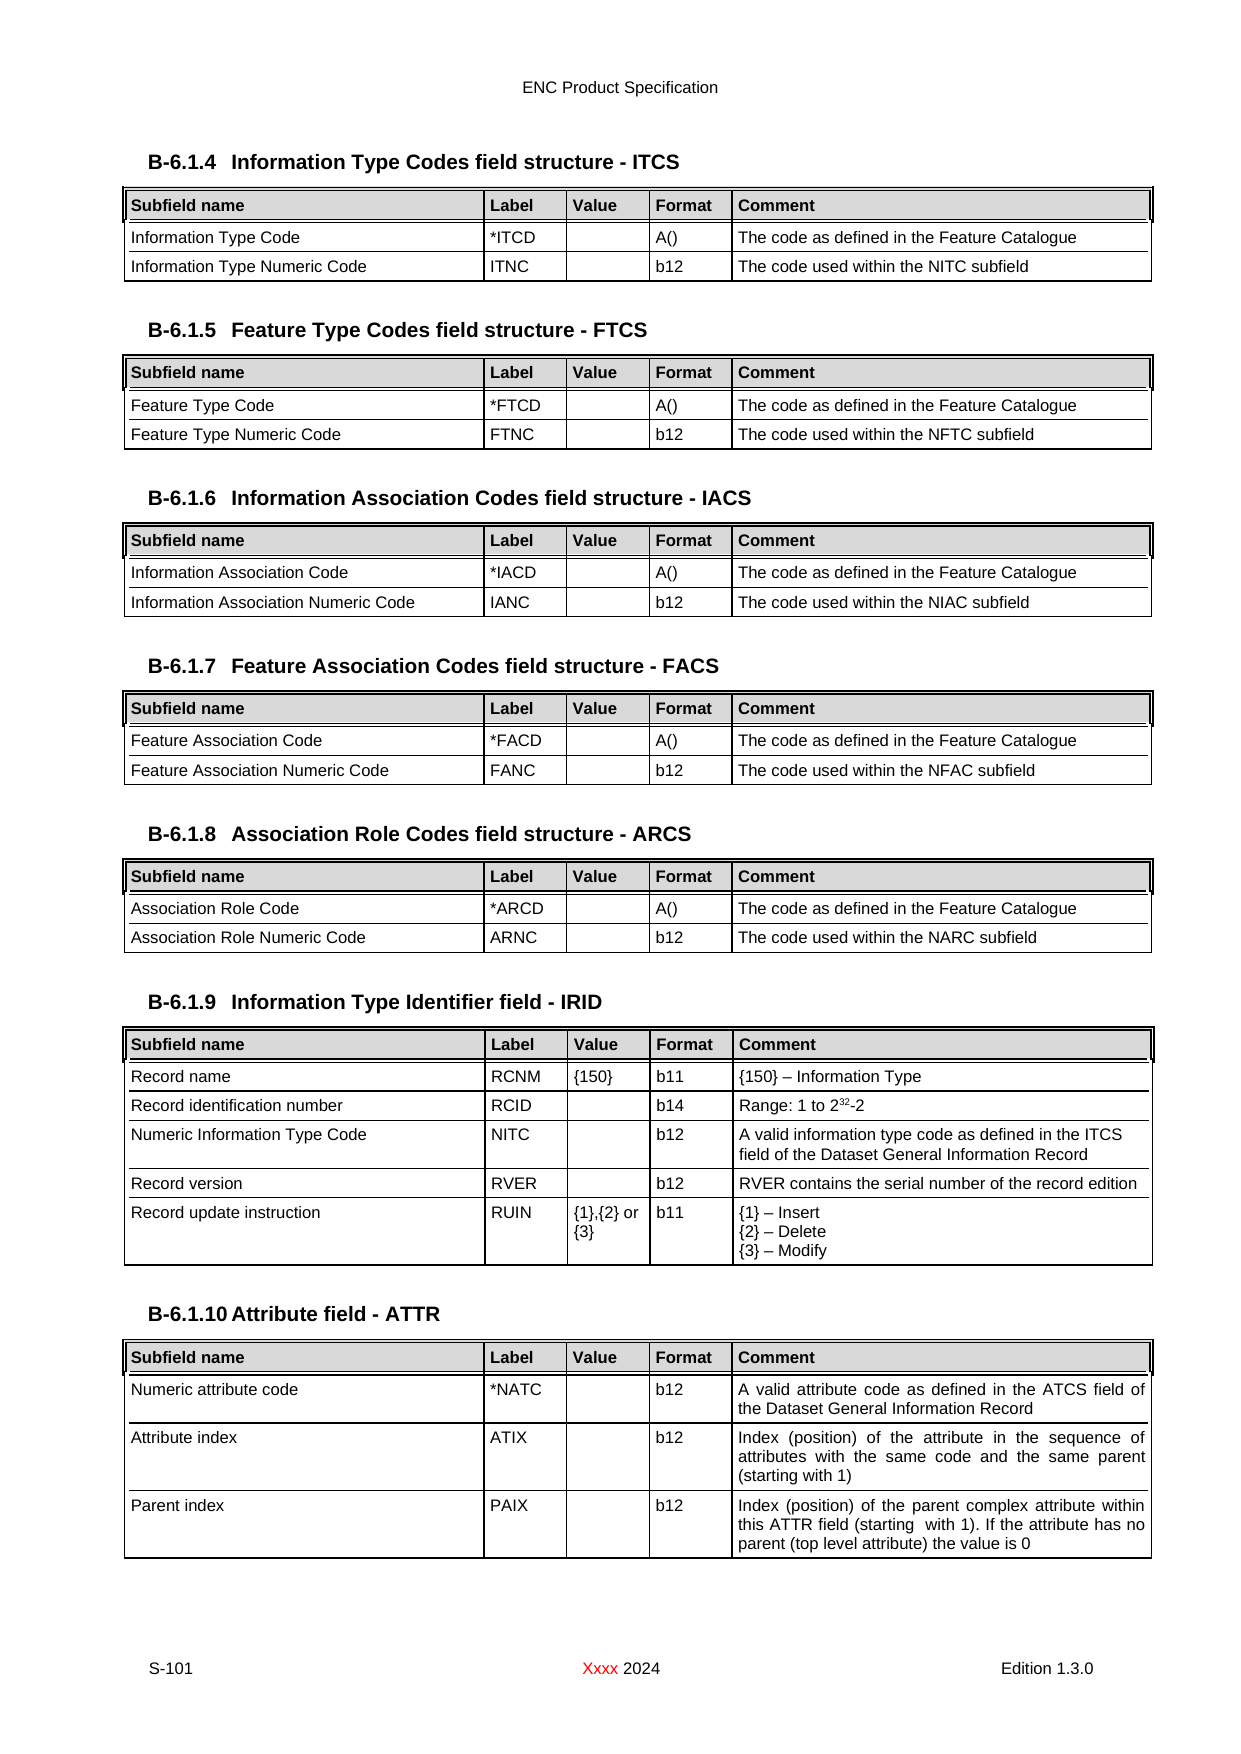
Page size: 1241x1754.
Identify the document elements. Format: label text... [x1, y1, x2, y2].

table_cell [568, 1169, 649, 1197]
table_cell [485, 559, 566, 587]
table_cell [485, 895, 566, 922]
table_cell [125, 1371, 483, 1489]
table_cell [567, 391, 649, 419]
list Attribute field - ATTR [148, 1302, 1094, 1326]
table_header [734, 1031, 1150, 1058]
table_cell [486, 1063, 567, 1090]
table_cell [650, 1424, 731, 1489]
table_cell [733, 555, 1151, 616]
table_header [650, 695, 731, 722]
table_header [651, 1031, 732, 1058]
list Feature Association Codes field structure - FACS [148, 654, 1094, 678]
list Association Role Codes field structure - ARCS [148, 822, 1094, 846]
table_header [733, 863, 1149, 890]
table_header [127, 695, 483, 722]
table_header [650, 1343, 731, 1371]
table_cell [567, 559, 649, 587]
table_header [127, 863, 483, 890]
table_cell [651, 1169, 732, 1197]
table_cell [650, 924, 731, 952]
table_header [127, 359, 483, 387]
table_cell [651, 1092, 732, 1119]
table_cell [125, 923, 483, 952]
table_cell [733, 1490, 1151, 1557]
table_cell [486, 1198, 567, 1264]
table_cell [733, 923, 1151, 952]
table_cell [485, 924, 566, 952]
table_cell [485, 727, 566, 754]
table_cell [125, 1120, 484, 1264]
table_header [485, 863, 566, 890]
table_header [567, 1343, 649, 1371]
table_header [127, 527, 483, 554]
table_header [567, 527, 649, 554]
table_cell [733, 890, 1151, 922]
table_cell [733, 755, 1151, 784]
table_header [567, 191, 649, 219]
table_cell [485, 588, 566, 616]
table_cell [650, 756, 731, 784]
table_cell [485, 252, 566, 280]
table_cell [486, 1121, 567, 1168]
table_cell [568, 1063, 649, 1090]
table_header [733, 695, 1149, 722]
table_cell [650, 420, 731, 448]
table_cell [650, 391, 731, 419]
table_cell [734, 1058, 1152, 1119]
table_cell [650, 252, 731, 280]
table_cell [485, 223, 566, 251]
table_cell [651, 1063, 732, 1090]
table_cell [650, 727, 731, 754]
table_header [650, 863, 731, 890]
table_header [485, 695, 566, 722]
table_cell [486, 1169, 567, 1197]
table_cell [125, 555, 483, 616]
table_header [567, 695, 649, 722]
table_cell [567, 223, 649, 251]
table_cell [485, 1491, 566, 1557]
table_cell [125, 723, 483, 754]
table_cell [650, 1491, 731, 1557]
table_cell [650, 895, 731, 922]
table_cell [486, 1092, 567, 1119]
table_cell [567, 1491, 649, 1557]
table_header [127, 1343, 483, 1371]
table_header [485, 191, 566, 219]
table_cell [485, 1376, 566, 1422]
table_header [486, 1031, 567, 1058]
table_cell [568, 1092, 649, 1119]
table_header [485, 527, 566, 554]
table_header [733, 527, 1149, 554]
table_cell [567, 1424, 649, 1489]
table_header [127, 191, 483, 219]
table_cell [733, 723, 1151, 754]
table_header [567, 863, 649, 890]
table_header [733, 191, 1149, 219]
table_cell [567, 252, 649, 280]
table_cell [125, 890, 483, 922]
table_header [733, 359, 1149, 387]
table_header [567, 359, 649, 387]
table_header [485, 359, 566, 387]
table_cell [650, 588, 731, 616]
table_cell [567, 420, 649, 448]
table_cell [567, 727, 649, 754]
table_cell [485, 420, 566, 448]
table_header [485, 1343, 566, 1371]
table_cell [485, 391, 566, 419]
list Information Type Codes field structure - ITCS [148, 150, 1094, 174]
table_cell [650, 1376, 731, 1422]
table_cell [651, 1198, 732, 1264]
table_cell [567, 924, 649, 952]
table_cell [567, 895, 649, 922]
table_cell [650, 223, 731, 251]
list Information Type Identifier field - IRID [148, 989, 1094, 1013]
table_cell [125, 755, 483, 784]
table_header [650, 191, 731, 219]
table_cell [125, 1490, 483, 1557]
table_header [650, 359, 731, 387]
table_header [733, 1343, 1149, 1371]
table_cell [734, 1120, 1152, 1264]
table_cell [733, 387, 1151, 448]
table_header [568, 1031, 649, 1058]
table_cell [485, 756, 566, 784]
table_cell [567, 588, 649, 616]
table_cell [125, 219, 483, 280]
list Feature Type Codes field structure - FTCS [148, 318, 1094, 342]
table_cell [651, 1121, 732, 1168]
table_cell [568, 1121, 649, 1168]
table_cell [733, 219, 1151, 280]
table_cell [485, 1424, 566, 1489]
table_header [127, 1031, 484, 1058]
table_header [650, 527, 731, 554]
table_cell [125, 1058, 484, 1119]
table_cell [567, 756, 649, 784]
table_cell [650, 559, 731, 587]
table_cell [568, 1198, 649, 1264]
list Information Association Codes field structure - IACS [148, 486, 1094, 510]
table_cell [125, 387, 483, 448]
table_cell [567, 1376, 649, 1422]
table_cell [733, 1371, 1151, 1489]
